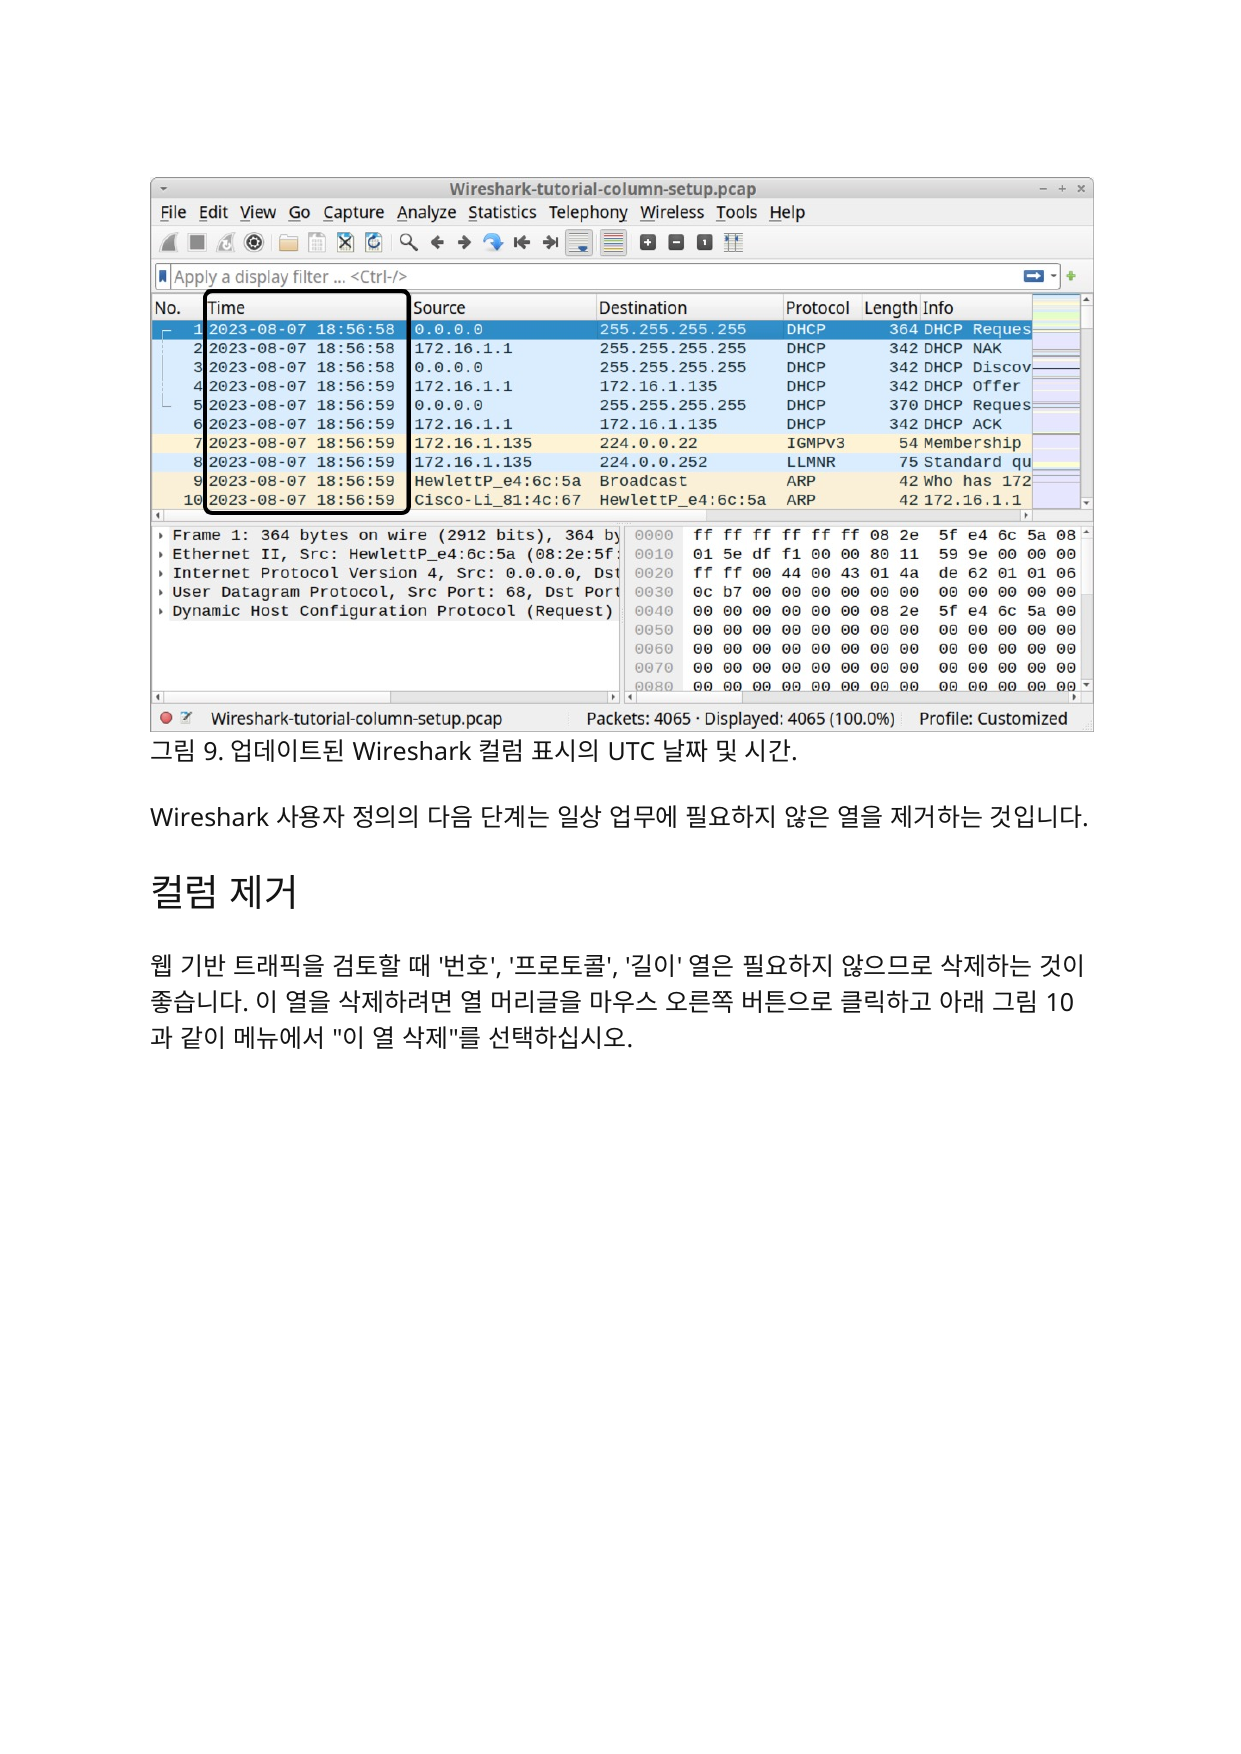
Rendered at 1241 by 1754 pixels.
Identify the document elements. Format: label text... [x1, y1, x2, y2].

text 컬럼 제거 [150, 863, 1090, 917]
text 그림 9. 업데이트된 Wireshark 컬럼 표시의 UTC 날짜 및 시간. [150, 732, 1090, 768]
picture [150, 177, 1094, 732]
text Wireshark 사용자 정의의 다음 단계는 일상 업무에 필요하지 않은 열을 제거하는 것입니다. [150, 797, 1090, 833]
text 웹 기반 트래픽을 검토할 때 '번호', '프로토콜', '길이' 열은 ​​필요하지 않으므로 삭제하는 것이 좋습니다. 이 열을 삭제하려면 열 머리글을 마우스 오른쪽 버튼으로 클릭하고 아래 그림 10과 같이 메뉴에서 "이 열 삭제"를 선택하십시오. [150, 946, 1090, 1055]
